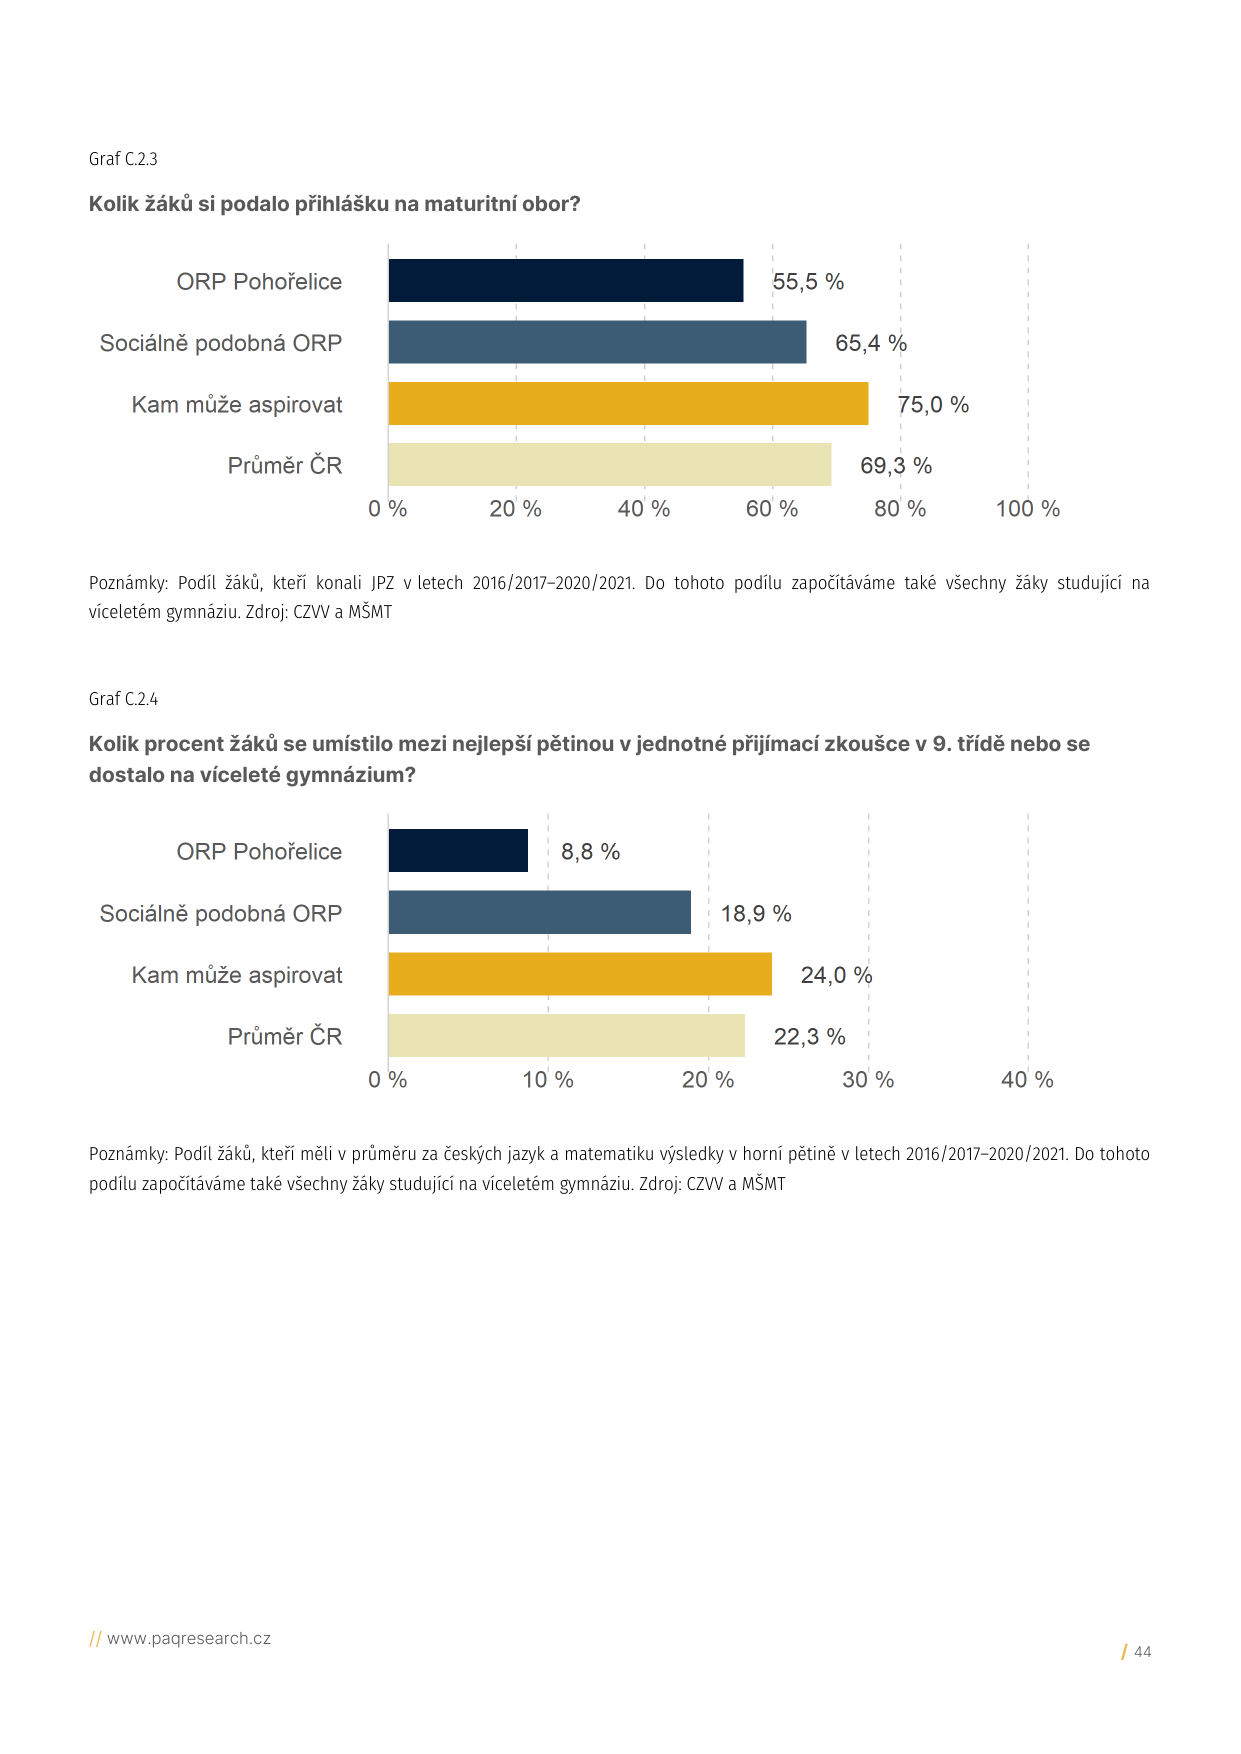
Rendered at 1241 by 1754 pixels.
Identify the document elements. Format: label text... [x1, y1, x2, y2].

text Poznámky: Podíl žáků, kteří měli v průměru za českých jazyk a matematiku výsledky v horní pětině v letech 2016/2017–2020/2021. Do tohoto podílu započítáváme také všechny žáky studující na víceletém gymnáziu. Zdroj: CZVV a MŠMT [89, 1135, 1152, 1196]
text Graf C.2.4 [89, 688, 1152, 711]
picture [88, 787, 1139, 1119]
picture [88, 216, 1139, 548]
text Poznámky: Podíl žáků, kteří konali JPZ v letech 2016/2017–2020/2021. Do tohoto podílu započítáváme také všechny žáky studující na víceletém gymnáziu. Zdroj: CZVV a MŠMT [89, 564, 1152, 625]
text Kolik procent žáků se umístilo mezi nejlepší pětinou v jednotné přijímací zkoušce v 9. třídě nebo se dostalo na víceleté gymnázium? [89, 727, 1152, 787]
text Kolik žáků si podalo přihlášku na maturitní obor? [89, 186, 1152, 216]
text Graf C.2.3 [89, 148, 1152, 170]
